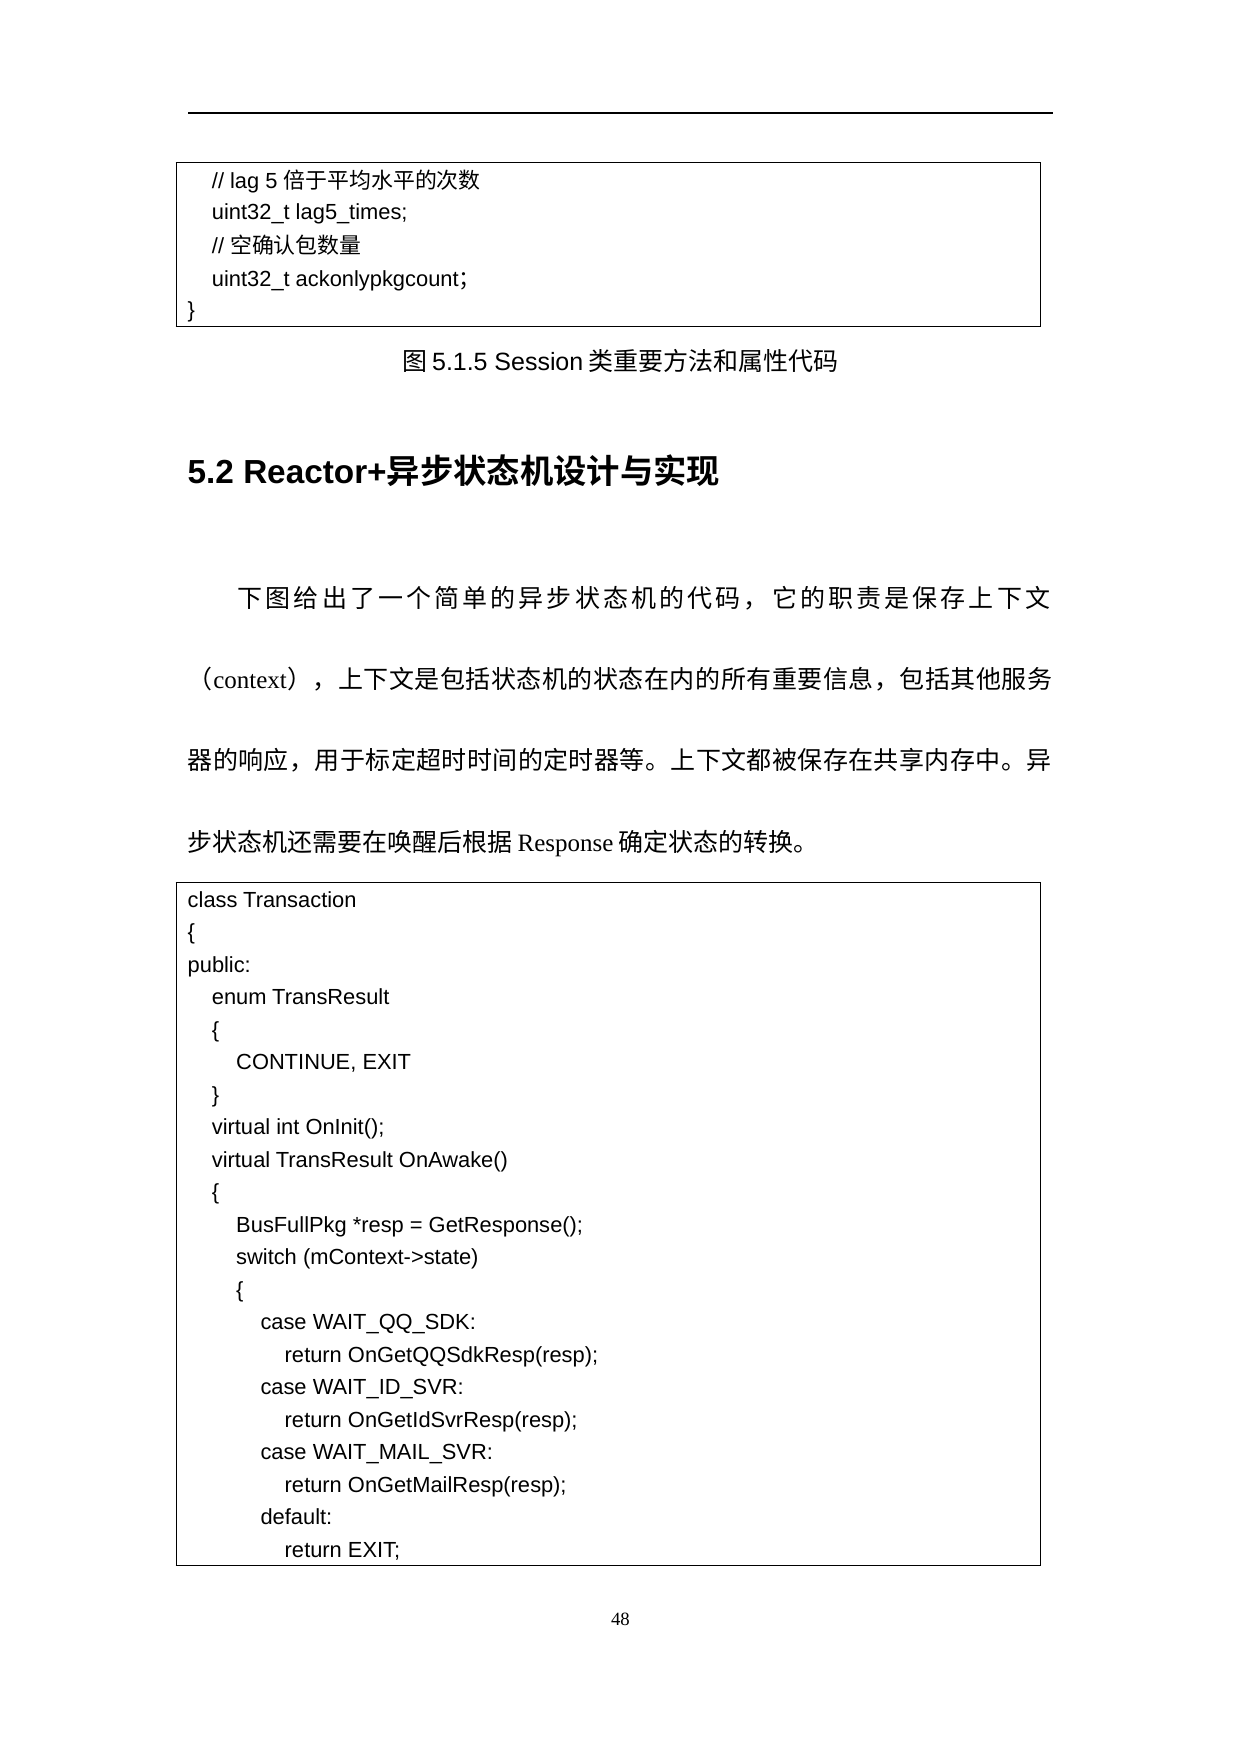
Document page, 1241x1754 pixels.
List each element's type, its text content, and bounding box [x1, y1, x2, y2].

text 下图给出了一个简单的异步状态机的代码，它的职责是保存上下文（context），上下文是包括状态机的状态在内的所有重要信息，包括其他服务器的响应，用于标定超时时间的定时器等。上下文都被保存在共享内存中。异步状态机还需要在唤醒后根据Response确定状态的转换。 [187, 564, 1053, 873]
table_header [177, 883, 1040, 1565]
subtitle 5.2 Reactor+异步状态机设计与实现 [187, 437, 1053, 502]
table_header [177, 163, 1040, 326]
text 图5.1.5 Session类重要方法和属性代码 [187, 327, 1053, 392]
